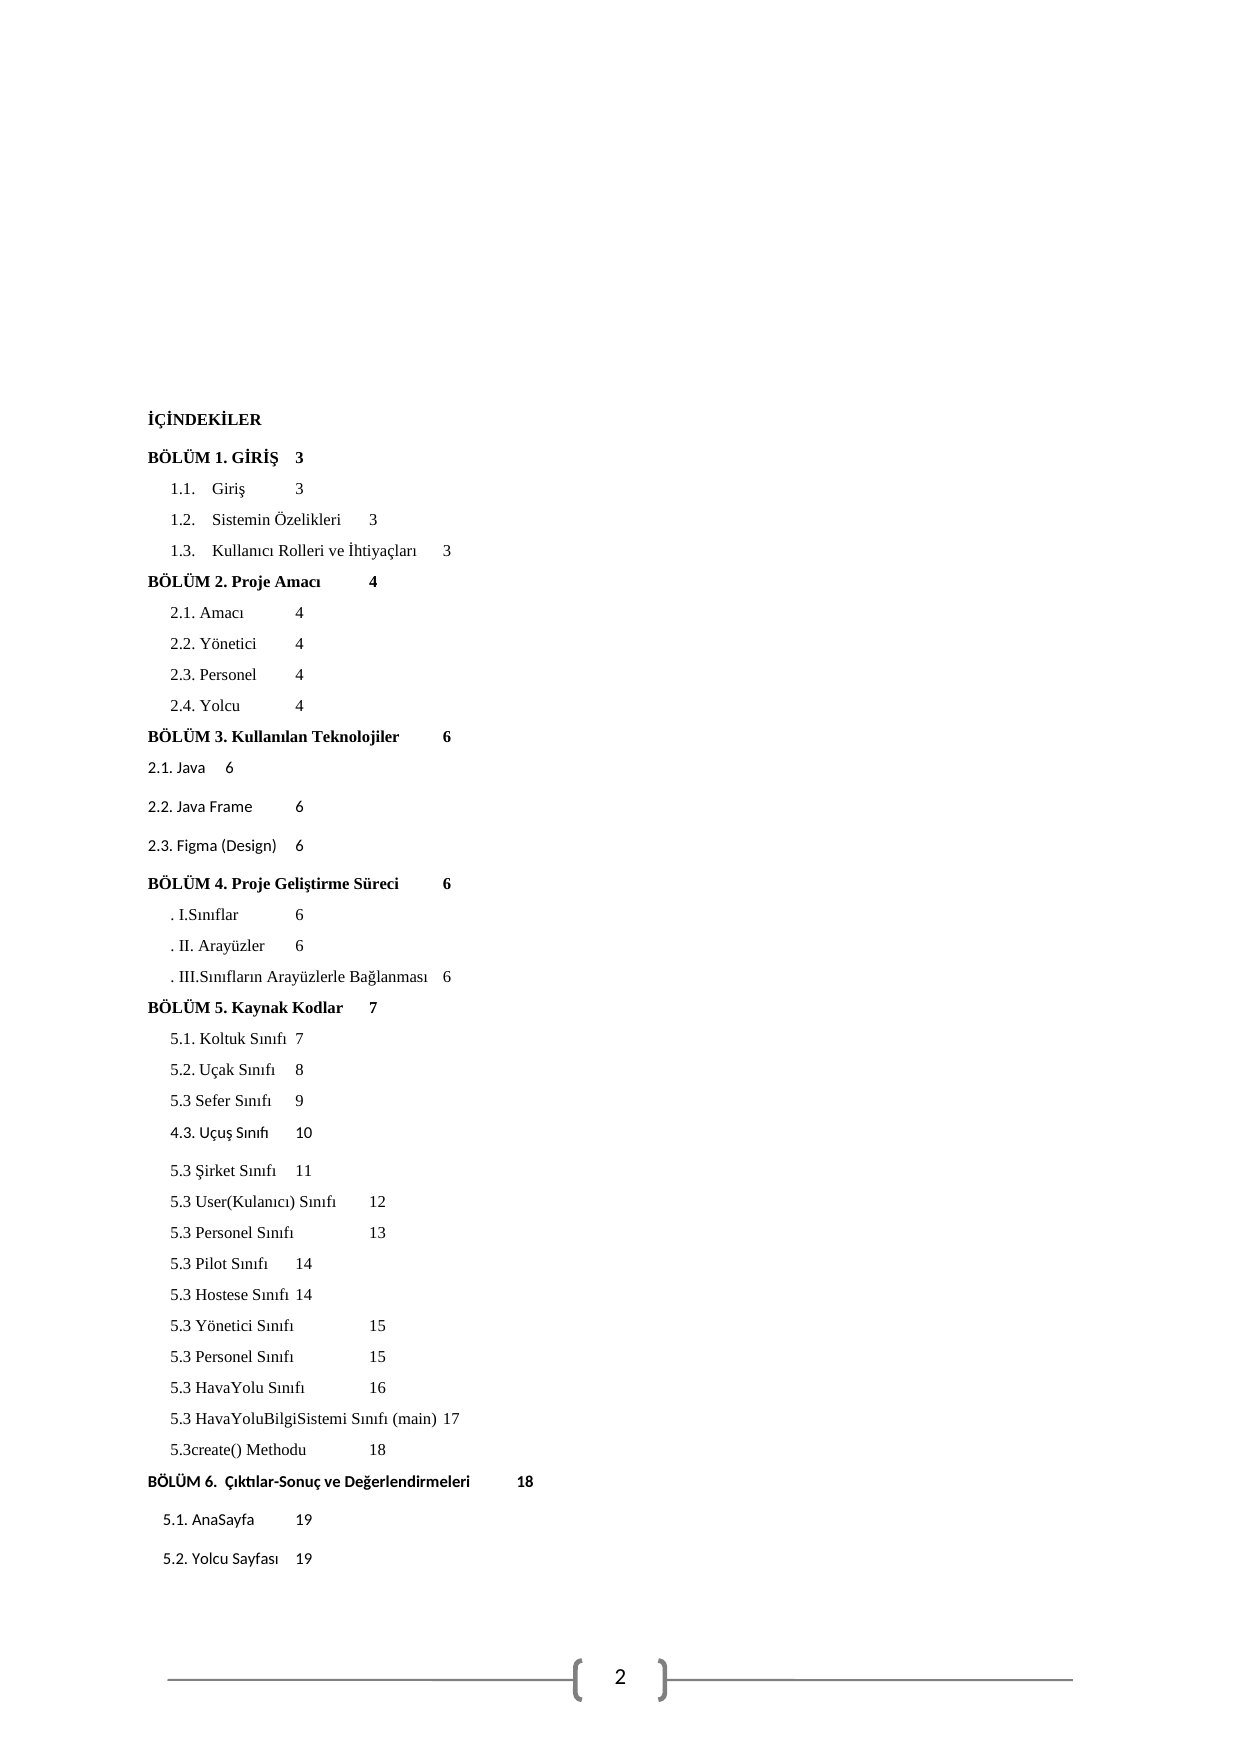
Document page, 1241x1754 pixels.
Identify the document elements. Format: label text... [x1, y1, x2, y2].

text 5.2. Uçak Sınıfı 8 [170, 1060, 1093, 1079]
text 5.3 Hostese Sınıfı 14 [170, 1284, 1093, 1304]
text 2.1. Java 6 [148, 758, 1093, 778]
text 4.3. Uçuş Sınıfı 10 [148, 1122, 1093, 1142]
text 5.3 Pilot Sınıfı 14 [170, 1253, 1093, 1273]
text 5.3 Personel Sınıfı 15 [170, 1347, 1093, 1366]
list Kullanıcı Rolleri ve İhtiyaçları 3 [170, 541, 1093, 560]
text 2.2. Yönetici 4 [170, 634, 1093, 653]
text BÖLÜM 1. GİRİŞ 3 [148, 447, 1093, 467]
text BÖLÜM 3. Kullanılan Teknolojiler 6 [148, 727, 1093, 746]
text 5.2. Yolcu Sayfası 19 [148, 1548, 1093, 1568]
list Giriş 3 [170, 478, 1093, 498]
text 5.3 HavaYoluBilgiSistemi Sınıfı (main) 17 [170, 1409, 1093, 1428]
text 5.3 Personel Sınıfı 13 [170, 1222, 1093, 1242]
text 5.1. Koltuk Sınıfı 7 [170, 1029, 1093, 1048]
text BÖLÜM 4. Proje Geliştirme Süreci 6 [148, 873, 1093, 893]
text 2.2. Java Frame 6 [148, 796, 1093, 817]
text 5.3 Sefer Sınıfı 9 [170, 1091, 1093, 1110]
list Sistemin Özelikleri 3 [170, 509, 1093, 529]
text 5.3create() Methodu 18 [170, 1440, 1093, 1459]
text 5.3 HavaYolu Sınıfı 16 [170, 1378, 1093, 1397]
text İÇİNDEKİLER [148, 410, 1093, 429]
text 5.1. AnaSayfa 19 [148, 1509, 1093, 1530]
text BÖLÜM 2. Proje Amacı 4 [148, 572, 1093, 591]
text 2.3. Figma (Design) 6 [148, 835, 1093, 855]
text 5.3 User(Kulanıcı) Sınıfı 12 [170, 1191, 1093, 1211]
text 5.3 Yönetici Sınıfı 15 [170, 1316, 1093, 1335]
text . II. Arayüzler 6 [170, 936, 1093, 955]
text BÖLÜM 6. Çıktılar-Sonuç ve Değerlendirmeleri 18 [148, 1471, 1093, 1491]
text 2.3. Personel 4 [170, 665, 1093, 684]
text . I.Sınıflar 6 [170, 904, 1093, 924]
text . III.Sınıfların Arayüzlerle Bağlanması 6 [170, 967, 1093, 986]
text 2.1. Amacı 4 [170, 603, 1093, 622]
text 5.3 Şirket Sınıfı 11 [170, 1160, 1093, 1179]
text 2.4. Yolcu 4 [170, 696, 1093, 715]
text BÖLÜM 5. Kaynak Kodlar 7 [148, 998, 1093, 1017]
